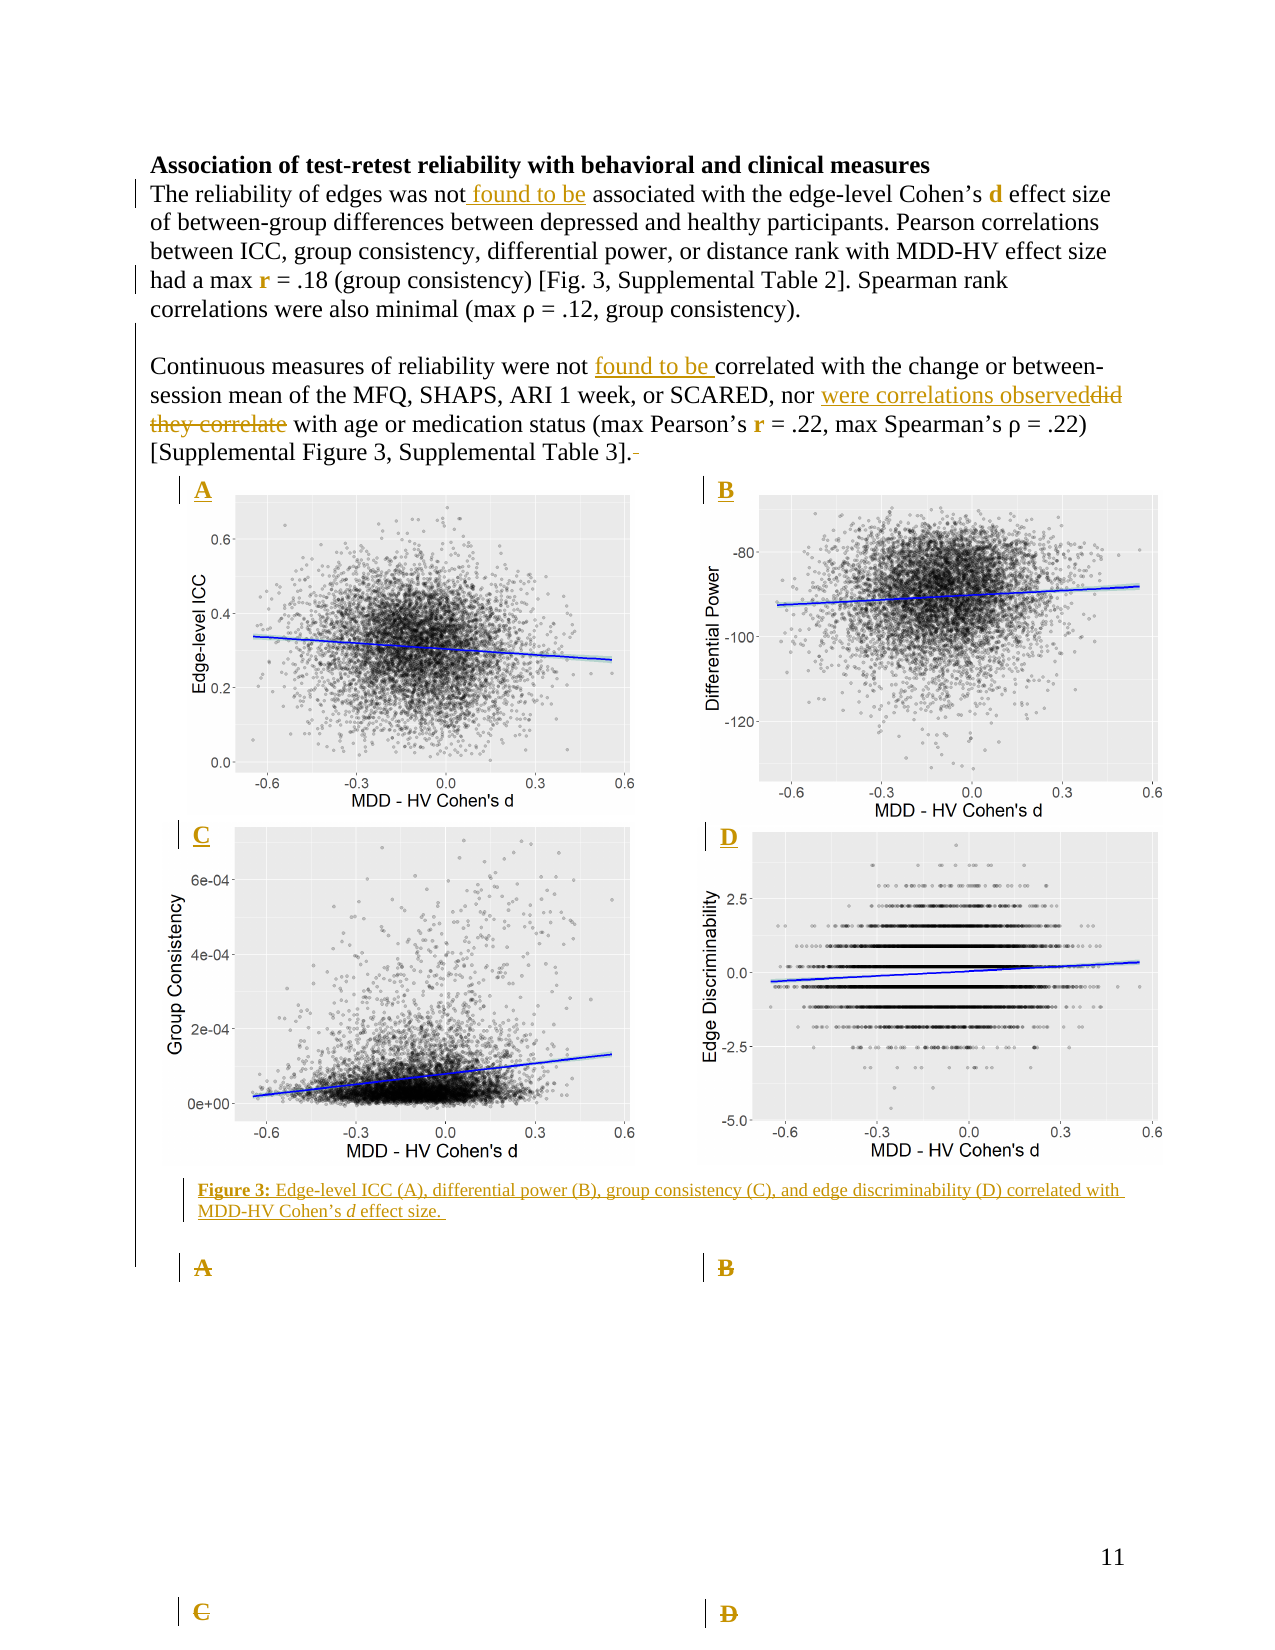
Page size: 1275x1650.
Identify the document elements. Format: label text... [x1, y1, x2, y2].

subtitle Association of test-retest reliability with behavioral and clinical measures [150, 150, 1125, 179]
picture [162, 822, 635, 1166]
picture [700, 490, 1163, 825]
picture [187, 490, 635, 815]
picture [723, 490, 729, 497]
subtitle Continuous measures of reliability were not correlated with the change or between-session mean of the MFQ, SHAPS, ARI 1 week, or SCARED, nor with age or medication status (max Pearson’s r = .22, max Spearman’s ρ = .22) [Supplemental Figure 3, Supplemental Table 3]. [150, 351, 1125, 466]
subtitle The reliability of edges was not associated with the edge-level Cohen’s d effect size of between-group differences between depressed and healthy participants. Pearson correlations between ICC, group consistency, differential power, or distance rank with MDD-HV effect size had a max r = .18 (group consistency) [Fig. 3, Supplemental Table 2]. Spearman rank correlations were also minimal (max ρ = .12, group consistency). [150, 179, 1125, 322]
picture [697, 827, 1163, 1165]
